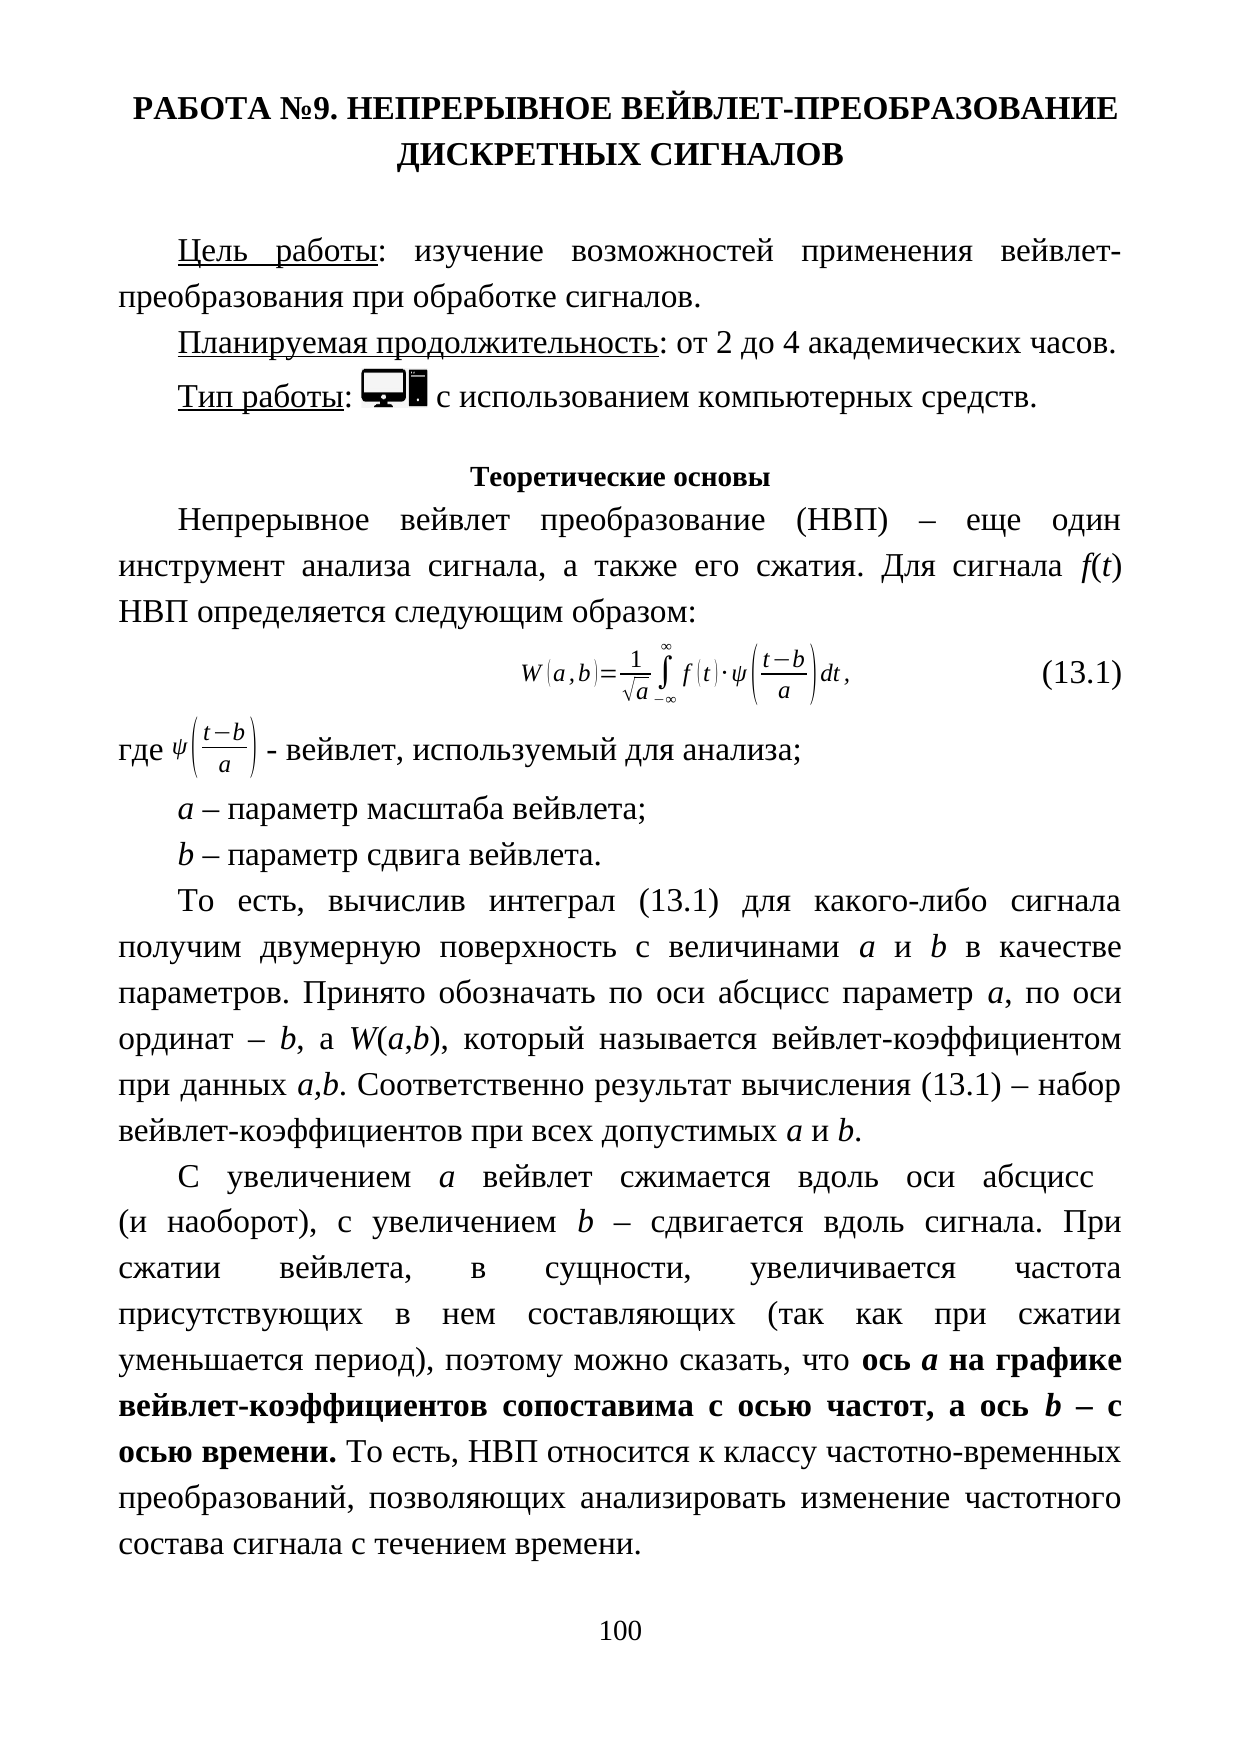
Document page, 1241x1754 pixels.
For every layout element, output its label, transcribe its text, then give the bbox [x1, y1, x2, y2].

text Теоретические основы [118, 459, 1122, 493]
text Непрерывное вейвлет-преобразование дискретных сигналов [118, 89, 1122, 173]
text То есть, вычислив интеграл (13.1) для какого-либо сигнала получим двумерную поверхность с величинами a и b в качестве параметров. Принято обозначать по оси абсцисс параметр a, по оси ординат – b, а W(a,b), который называется вейвлет-коэффициентом при данных a,b. Соответственно результат вычисления (13.1) – набор вейвлет-коэффициентов при всех допустимых a и b. [118, 880, 1122, 1148]
text Цель работы: изучение возможностей применения вейвлет-преобразования при обработке сигналов. [118, 231, 1122, 315]
picture [361, 368, 428, 408]
text где - вейвлет, используемый для анализа; [118, 716, 1122, 781]
text Планируемая продолжительность: от 2 до 4 академических часов. [118, 322, 1122, 361]
text (13.1) [118, 637, 1122, 708]
text a – параметр масштаба вейвлета; [118, 788, 1122, 827]
text Тип работы: с использованием компьютерных средств. [118, 368, 1122, 414]
text b – параметр сдвига вейвлета. [118, 834, 1122, 873]
text С увеличением a вейвлет сжимается вдоль оси абсцисс (и наоборот), с увеличением b – сдвигается вдоль сигнала. При сжатии вейвлета, в сущности, увеличивается частота присутствующих в нем составляющих (так как при сжатии уменьшается период), поэтому можно сказать, что ось a на графике вейвлет-коэффициентов сопоставима с осью частот, а ось b – с осью времени. То есть, НВП относится к классу частотно-временных преобразований, позволяющих анализировать изменение частотного состава сигнала с течением времени. [118, 1156, 1122, 1562]
text Непрерывное вейвлет преобразование (НВП) – еще один инструмент анализа сигнала, а также его сжатия. Для сигнала f(t) НВП определяется следующим образом: [118, 499, 1122, 630]
